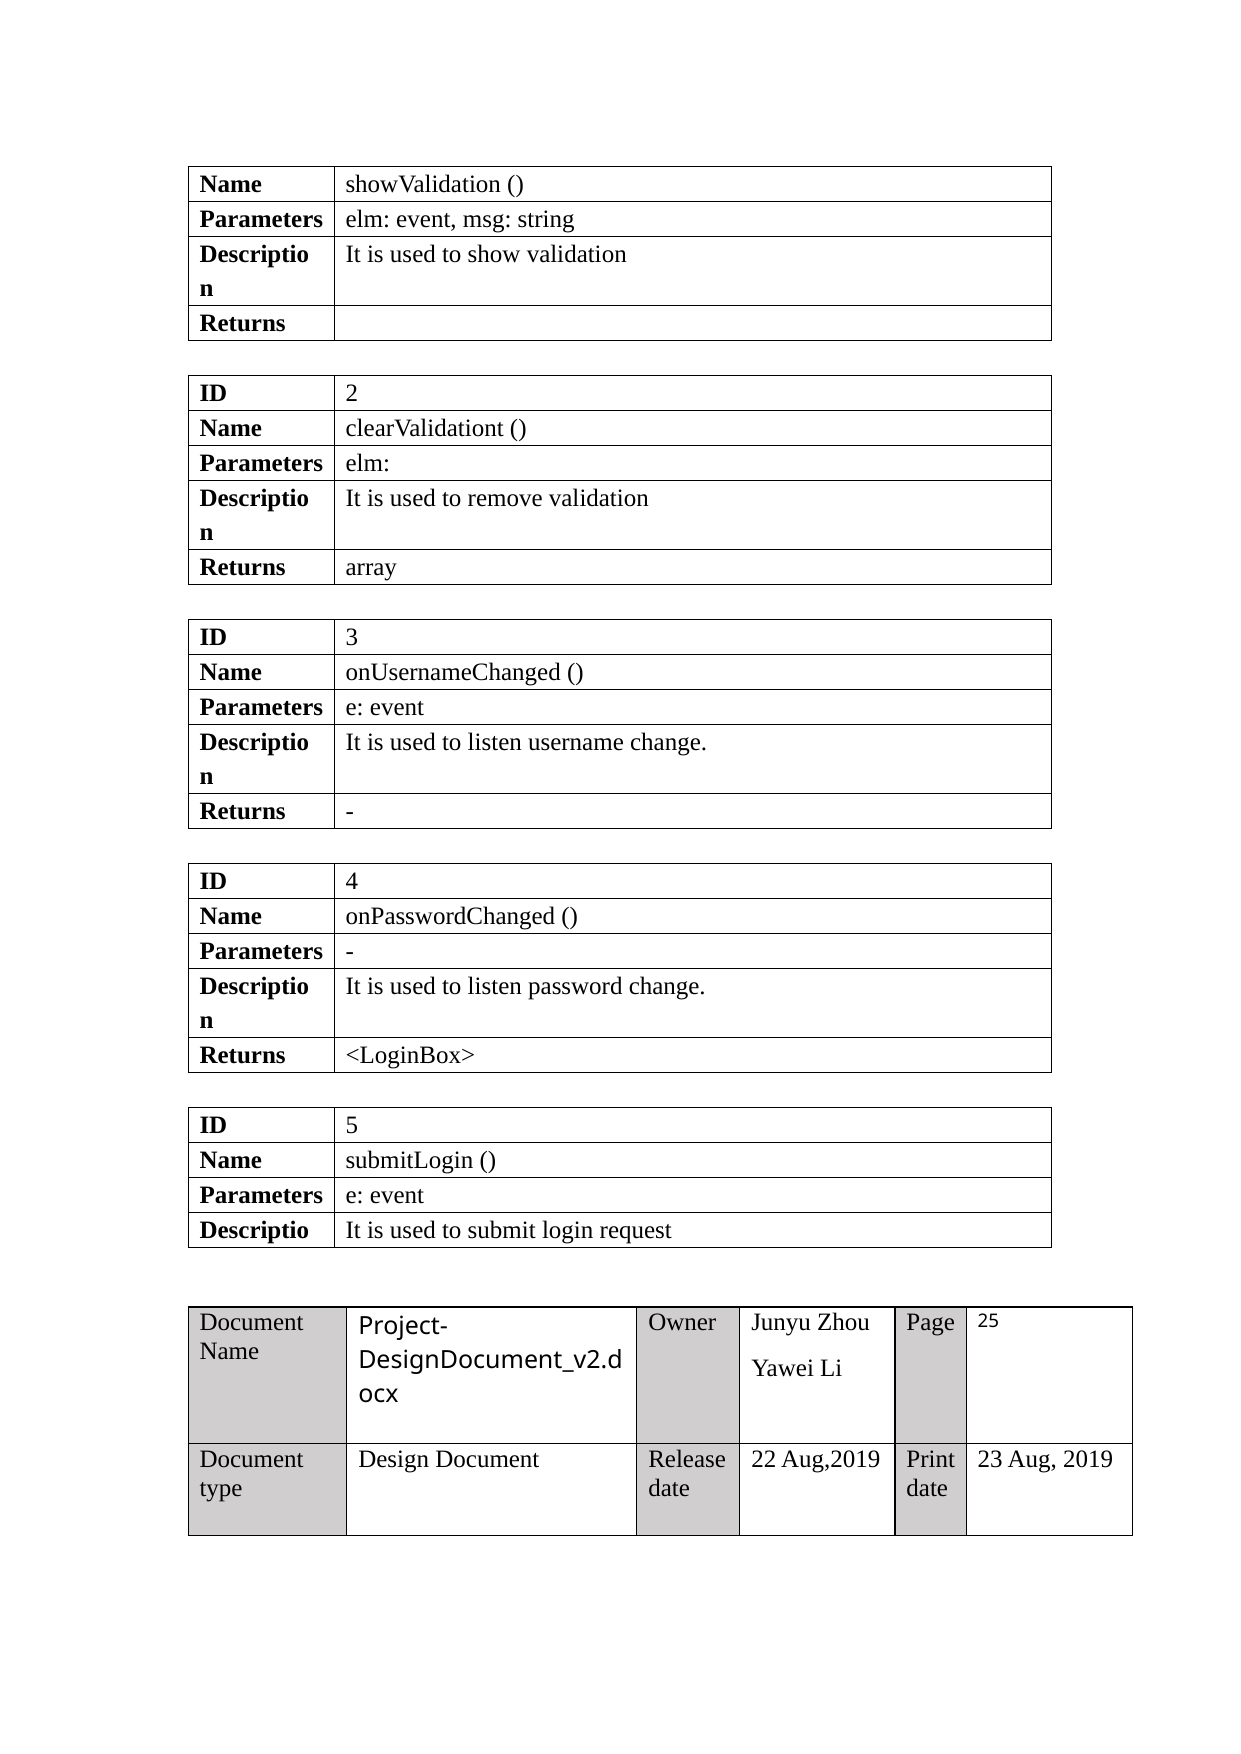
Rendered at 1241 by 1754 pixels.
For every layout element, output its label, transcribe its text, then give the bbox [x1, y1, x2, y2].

table_cell array [335, 550, 1051, 584]
table_cell elm: event, msg: string [335, 202, 1051, 236]
table_cell Name [189, 655, 334, 689]
table_header ID [189, 864, 334, 898]
table_cell Name [189, 411, 334, 445]
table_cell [335, 1213, 1051, 1247]
table_cell elm: [335, 446, 1051, 480]
table_cell Returns [189, 1038, 334, 1072]
table_cell Returns [189, 794, 334, 828]
table_cell submitLogin () [335, 1143, 1051, 1177]
table_cell Name [189, 1143, 334, 1177]
table_cell It is used to listen username change. [335, 725, 1051, 793]
table_cell Parameters [189, 934, 334, 968]
table_cell Parameters [189, 202, 334, 236]
table_header 5 [335, 1108, 1051, 1142]
table_cell Parameters [189, 1178, 334, 1212]
table_cell Description [189, 725, 334, 793]
table_cell It is used to listen password change. [335, 969, 1051, 1037]
table_header 3 [335, 620, 1051, 654]
table_cell e: event [335, 690, 1051, 724]
table_cell - [335, 794, 1051, 828]
table_cell showValidation () [335, 167, 1051, 201]
table_header 2 [335, 376, 1051, 410]
table_cell Returns [189, 550, 334, 584]
table_cell - [335, 934, 1051, 968]
table_cell clearValidationt () [335, 411, 1051, 445]
table_cell It is used to show validation [335, 237, 1051, 305]
table_cell onUsernameChanged () [335, 655, 1051, 689]
table_cell Name [189, 167, 334, 201]
table_header 4 [335, 864, 1051, 898]
table_header ID [189, 1108, 334, 1142]
table_cell It is used to remove validation [335, 481, 1051, 549]
table_cell Description [189, 1213, 334, 1247]
table_cell Parameters [189, 690, 334, 724]
table_cell Name [189, 899, 334, 933]
table_cell Parameters [189, 446, 334, 480]
table_cell <LoginBox> [335, 1038, 1051, 1072]
table_cell onPasswordChanged () [335, 899, 1051, 933]
table_cell Description [189, 237, 334, 305]
table_cell Returns [189, 306, 334, 340]
table_header ID [189, 376, 334, 410]
table_cell [335, 306, 1051, 340]
table_cell Description [189, 969, 334, 1037]
table_cell e: event [335, 1178, 1051, 1212]
table_header ID [189, 620, 334, 654]
table_cell Description [189, 481, 334, 549]
